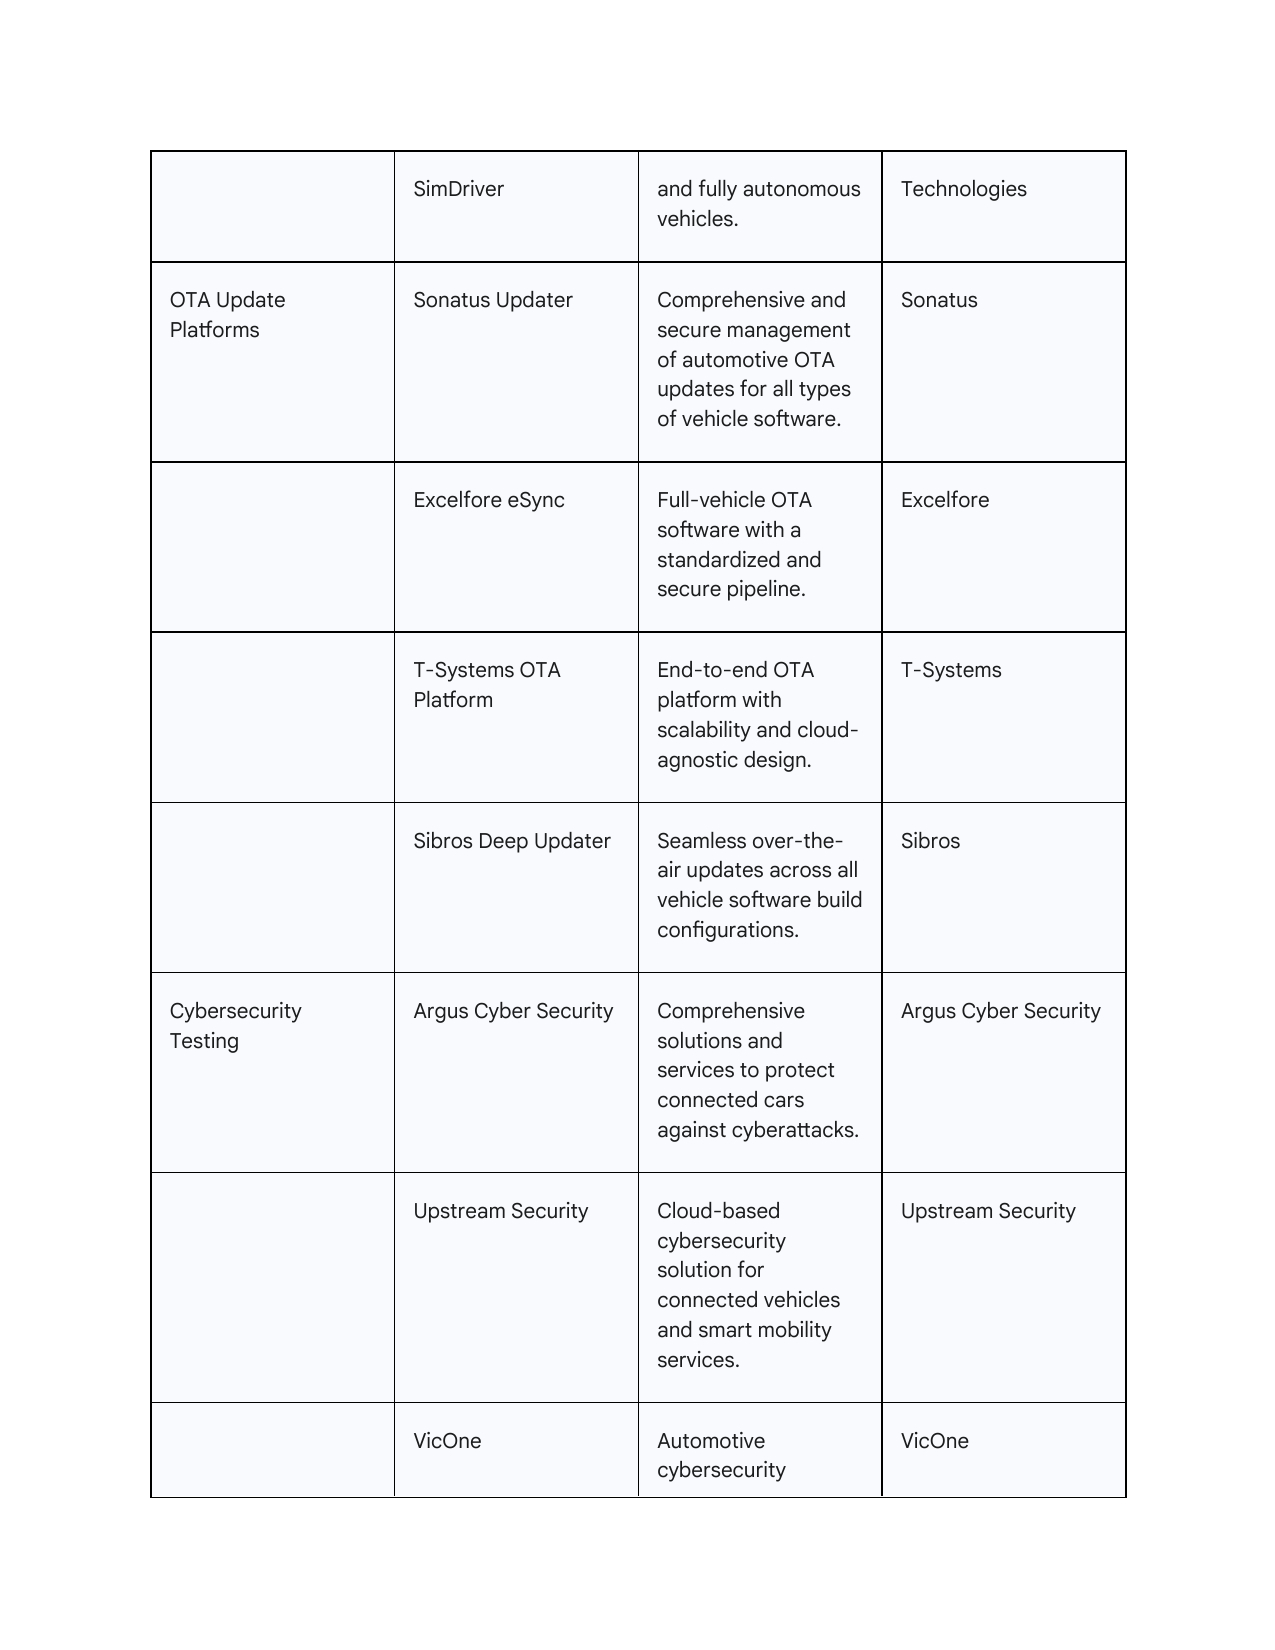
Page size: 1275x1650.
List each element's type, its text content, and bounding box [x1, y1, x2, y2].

table_cell [152, 1173, 394, 1402]
table_cell Seamless over-the-air updates across all vehicle software build configurations. [639, 803, 881, 972]
table_cell OTA Update Platforms [152, 263, 394, 461]
table_cell [152, 803, 394, 972]
table_cell T-Systems OTA Platform [395, 633, 638, 802]
table_cell VicOne [883, 1403, 1125, 1496]
table_cell Excelfore [883, 463, 1125, 631]
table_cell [639, 152, 881, 261]
table_cell T-Systems [883, 633, 1125, 802]
table_cell Upstream Security [883, 1173, 1125, 1402]
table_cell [395, 152, 638, 261]
table_cell Sonatus [883, 263, 1125, 461]
table_cell Full-vehicle OTA software with a standardized and secure pipeline. [639, 463, 881, 631]
table_cell Sibros Deep Updater [395, 803, 638, 972]
table_cell VicOne [395, 1403, 638, 1496]
table_cell Cloud-based cybersecurity solution for connected vehicles and smart mobility services. [639, 1173, 881, 1402]
table_cell Upstream Security [395, 1173, 638, 1402]
table_cell Argus Cyber Security [883, 973, 1125, 1172]
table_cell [639, 1403, 881, 1496]
table_cell Comprehensive and secure management of automotive OTA updates for all types of vehicle software. [639, 263, 881, 461]
table_cell Argus Cyber Security [395, 973, 638, 1172]
table_cell Sonatus Updater [395, 263, 638, 461]
table_cell Excelfore eSync [395, 463, 638, 631]
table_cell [883, 152, 1125, 261]
table_cell [152, 463, 394, 631]
table_cell [152, 1403, 394, 1496]
table_cell Comprehensive solutions and services to protect connected cars against cyberattacks. [639, 973, 881, 1172]
table_cell [152, 152, 394, 261]
table_cell End-to-end OTA platform with scalability and cloud-agnostic design. [639, 633, 881, 802]
table_cell [152, 633, 394, 802]
table_cell Sibros [883, 803, 1125, 972]
table_cell Cybersecurity Testing [152, 973, 394, 1172]
